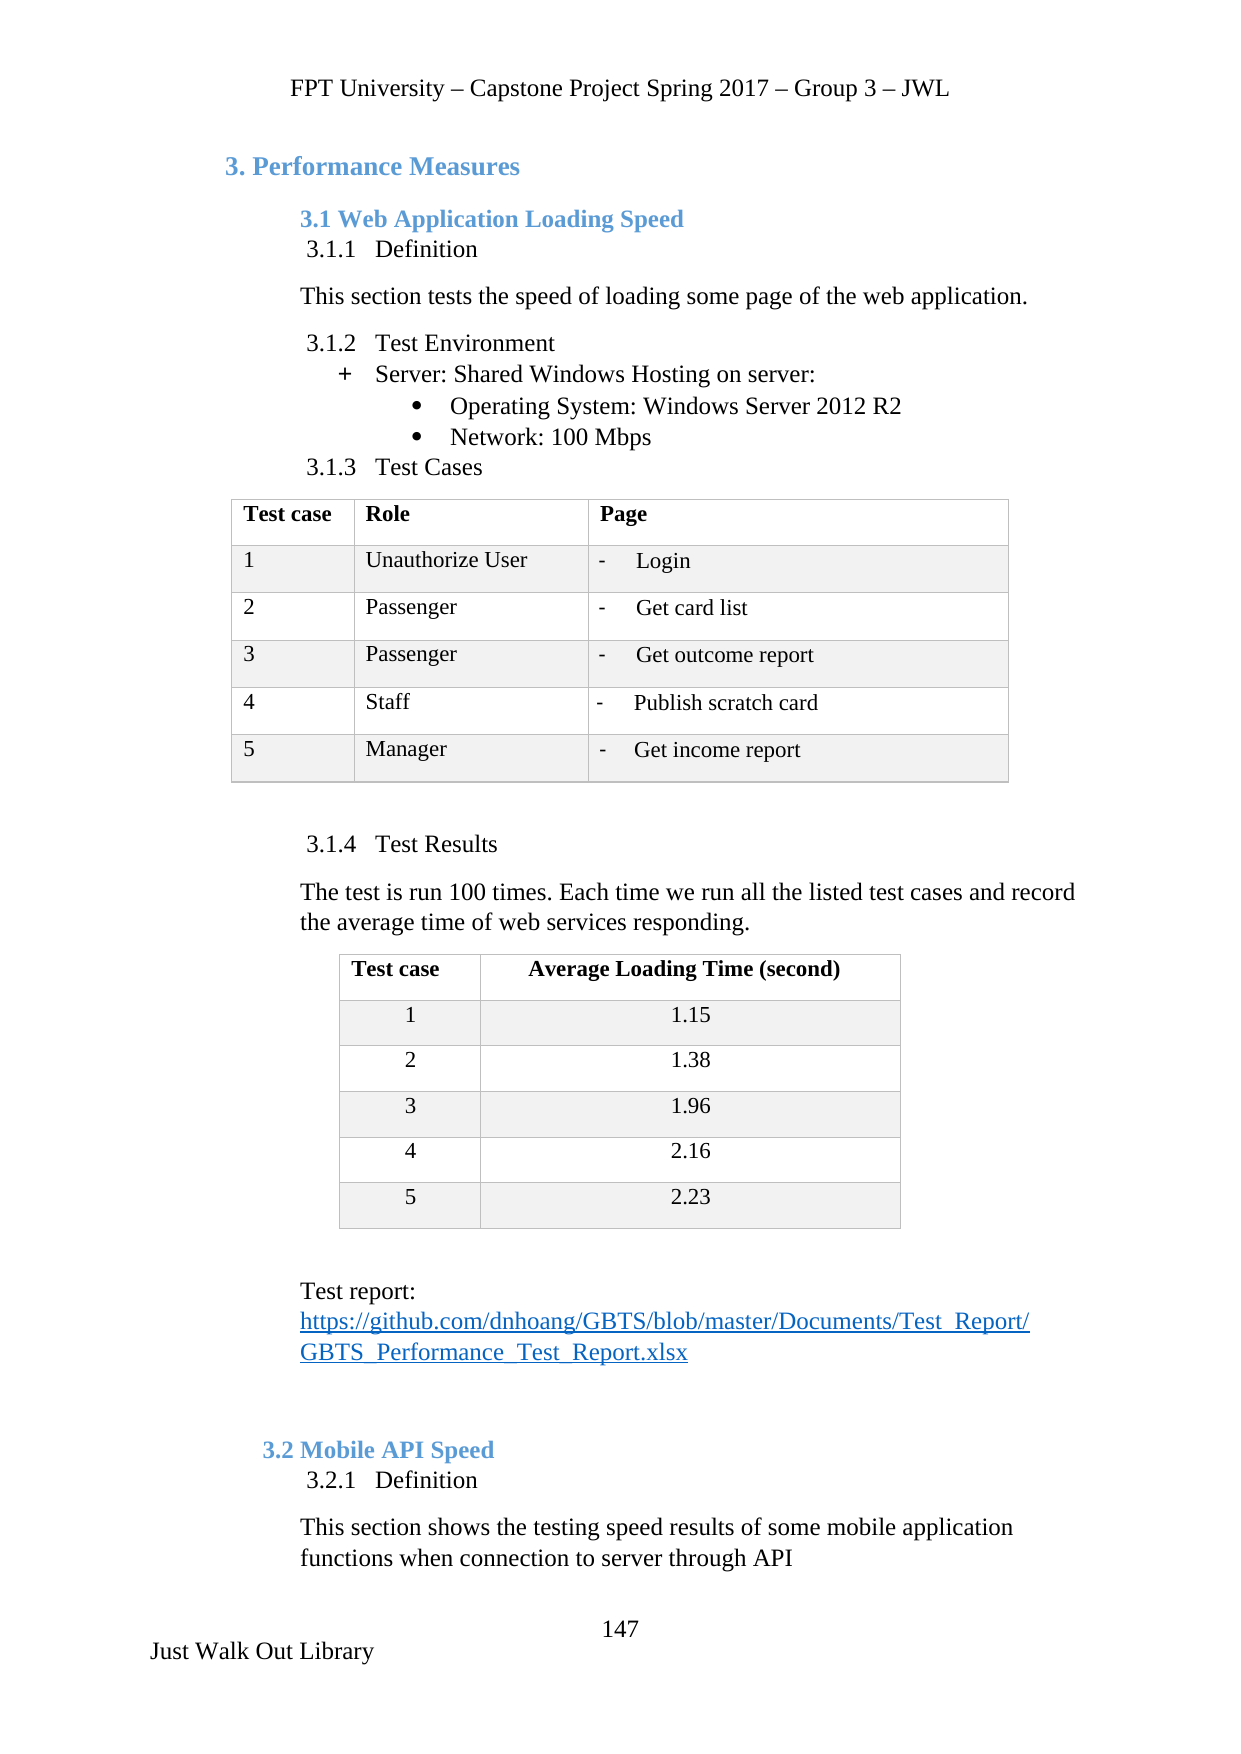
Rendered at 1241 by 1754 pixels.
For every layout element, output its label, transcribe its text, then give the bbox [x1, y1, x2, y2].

text This section shows the testing speed results of some mobile application functions when connection to server through API [300, 1512, 1090, 1571]
subtitle Mobile API Speed [262, 1435, 1090, 1464]
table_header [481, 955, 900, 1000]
list Network: 100 Mbps [412, 422, 1090, 451]
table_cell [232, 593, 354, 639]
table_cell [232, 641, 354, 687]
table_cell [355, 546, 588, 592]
list Server: Shared Windows Hosting on server: [337, 359, 1090, 389]
list Definition [356, 1465, 1090, 1494]
list Operating System: Windows Server 2012 R2 [412, 391, 1090, 420]
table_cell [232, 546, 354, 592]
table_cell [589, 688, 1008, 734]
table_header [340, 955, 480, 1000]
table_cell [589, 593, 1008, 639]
text This section tests the speed of loading some page of the web application. [300, 281, 1090, 310]
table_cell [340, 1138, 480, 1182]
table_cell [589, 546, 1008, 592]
subtitle Performance Measures [225, 150, 1090, 181]
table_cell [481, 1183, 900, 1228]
list Test Results [356, 829, 1090, 858]
subtitle 3.1 Web Application Loading Speed [225, 204, 1090, 232]
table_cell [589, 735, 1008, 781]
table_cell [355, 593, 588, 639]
text The test is run 100 times. Each time we run all the listed test cases and record the average time of web services responding. [300, 877, 1090, 936]
text Test report: https://github.com/dnhoang/GBTS/blob/master/Documents/Test_Report/GBTS_Performance_Test_Report.xlsx [300, 1276, 1090, 1366]
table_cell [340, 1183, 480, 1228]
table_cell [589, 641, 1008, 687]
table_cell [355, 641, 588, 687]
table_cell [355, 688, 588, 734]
list Test Cases [356, 452, 1090, 481]
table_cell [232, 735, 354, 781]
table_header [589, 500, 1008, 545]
list Test Environment [356, 328, 1090, 357]
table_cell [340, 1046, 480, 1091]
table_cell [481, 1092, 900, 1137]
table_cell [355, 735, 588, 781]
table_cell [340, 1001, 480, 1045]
list Definition [356, 234, 1090, 263]
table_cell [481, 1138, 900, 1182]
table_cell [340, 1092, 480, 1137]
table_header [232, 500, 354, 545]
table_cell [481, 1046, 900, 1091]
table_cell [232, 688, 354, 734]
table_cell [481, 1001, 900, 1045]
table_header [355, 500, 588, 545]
